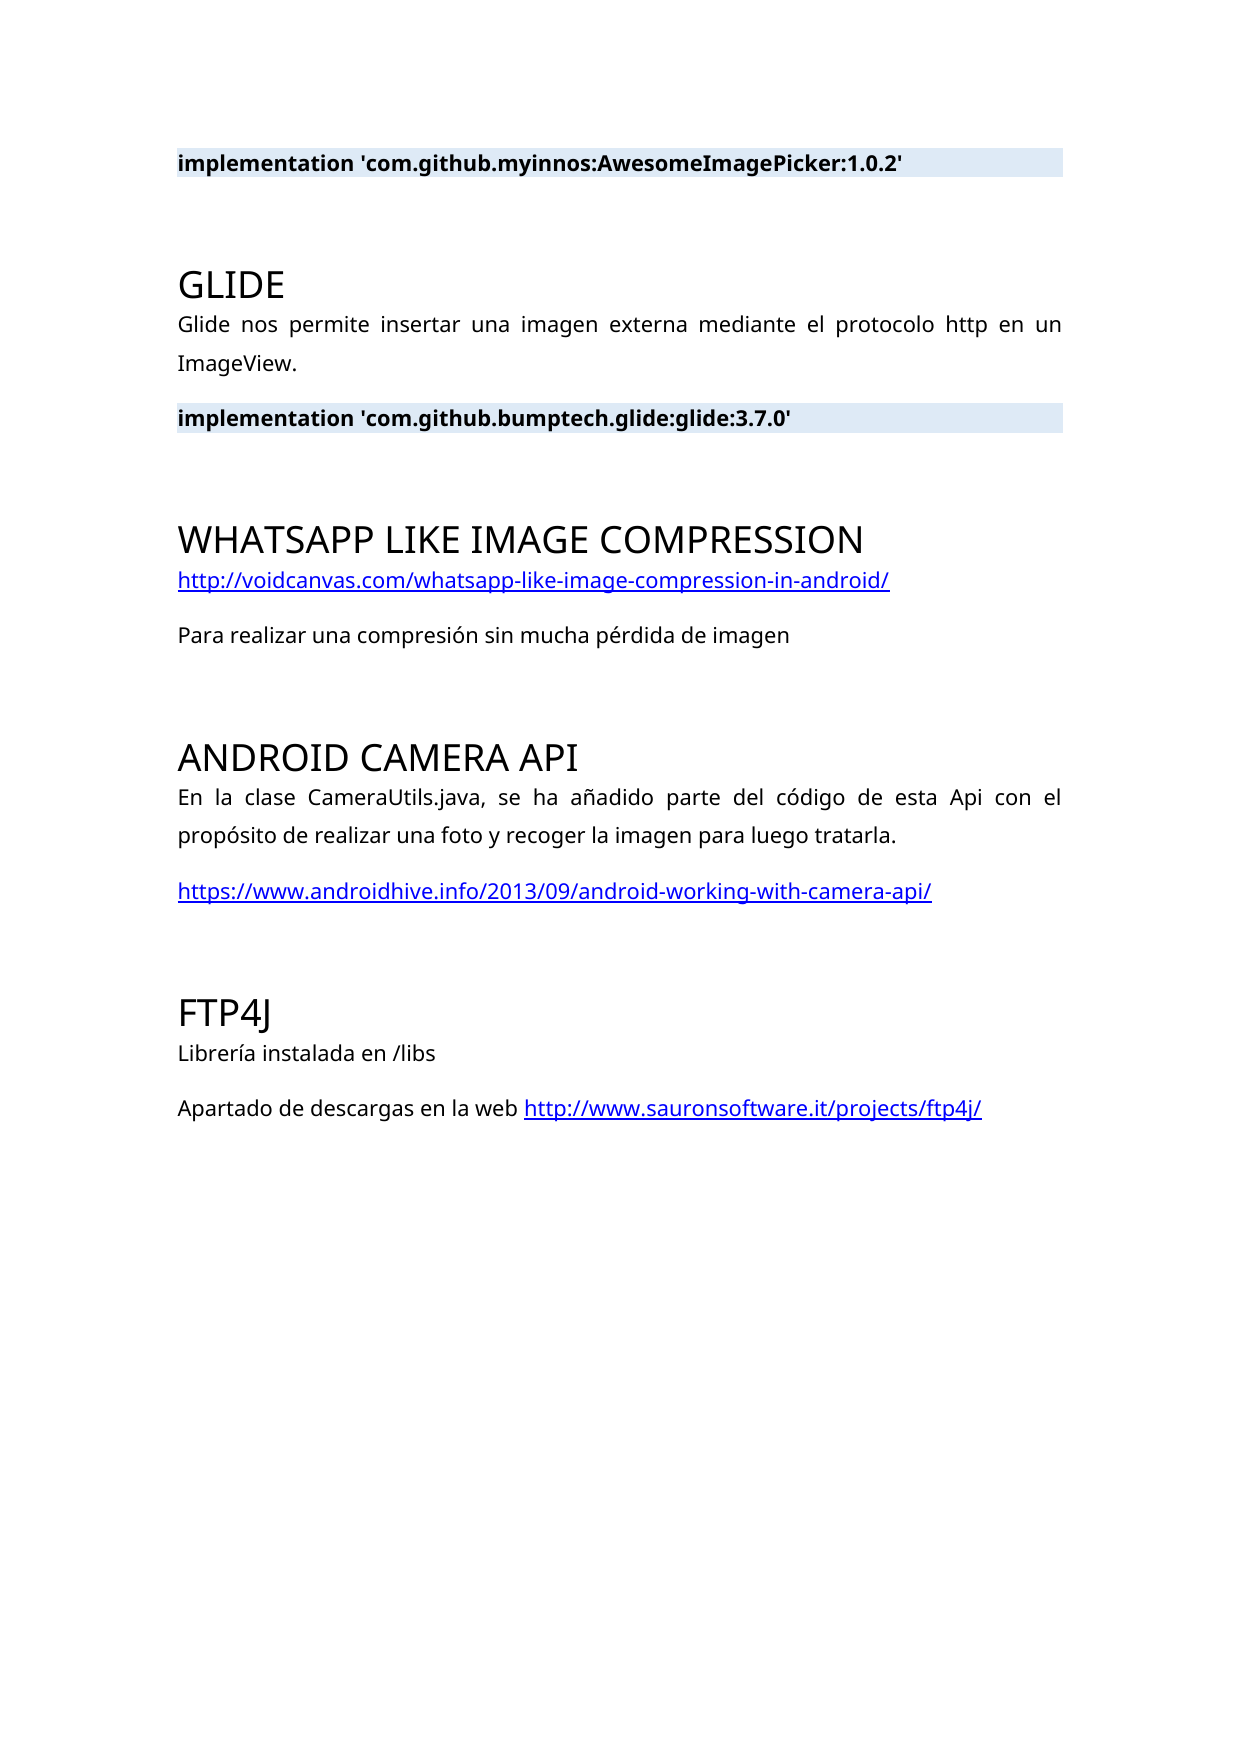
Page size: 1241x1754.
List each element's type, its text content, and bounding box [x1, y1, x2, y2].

subtitle ANDROID CAMERA API [177, 731, 1063, 782]
text http://voidcanvas.com/whatsapp-like-image-compression-in-android/ [177, 565, 1063, 595]
text https://www.androidhive.info/2013/09/android-working-with-camera-api/ [177, 876, 1063, 906]
text Librería instalada en /libs [177, 1037, 1063, 1067]
text Glide nos permite insertar una imagen externa mediante el protocolo http en un ImageView. [177, 309, 1063, 378]
text implementation 'com.github.myinnos:AwesomeImagePicker:1.0.2' [177, 148, 1063, 177]
text implementation 'com.github.bumptech.glide:glide:3.7.0' [177, 403, 1063, 433]
subtitle GLIDE [177, 258, 1063, 309]
subtitle WHATSAPP LIKE IMAGE COMPRESSION [177, 514, 1063, 565]
text En la clase CameraUtils.java, se ha añadido parte del código de esta Api con el propósito de realizar una foto y recoger la imagen para luego tratarla. [177, 782, 1063, 850]
text Apartado de descargas en la web http://www.sauronsoftware.it/projects/ftp4j/ [177, 1093, 1063, 1123]
subtitle FTP4J [177, 986, 1063, 1037]
text Para realizar una compresión sin mucha pérdida de imagen [177, 620, 1063, 650]
